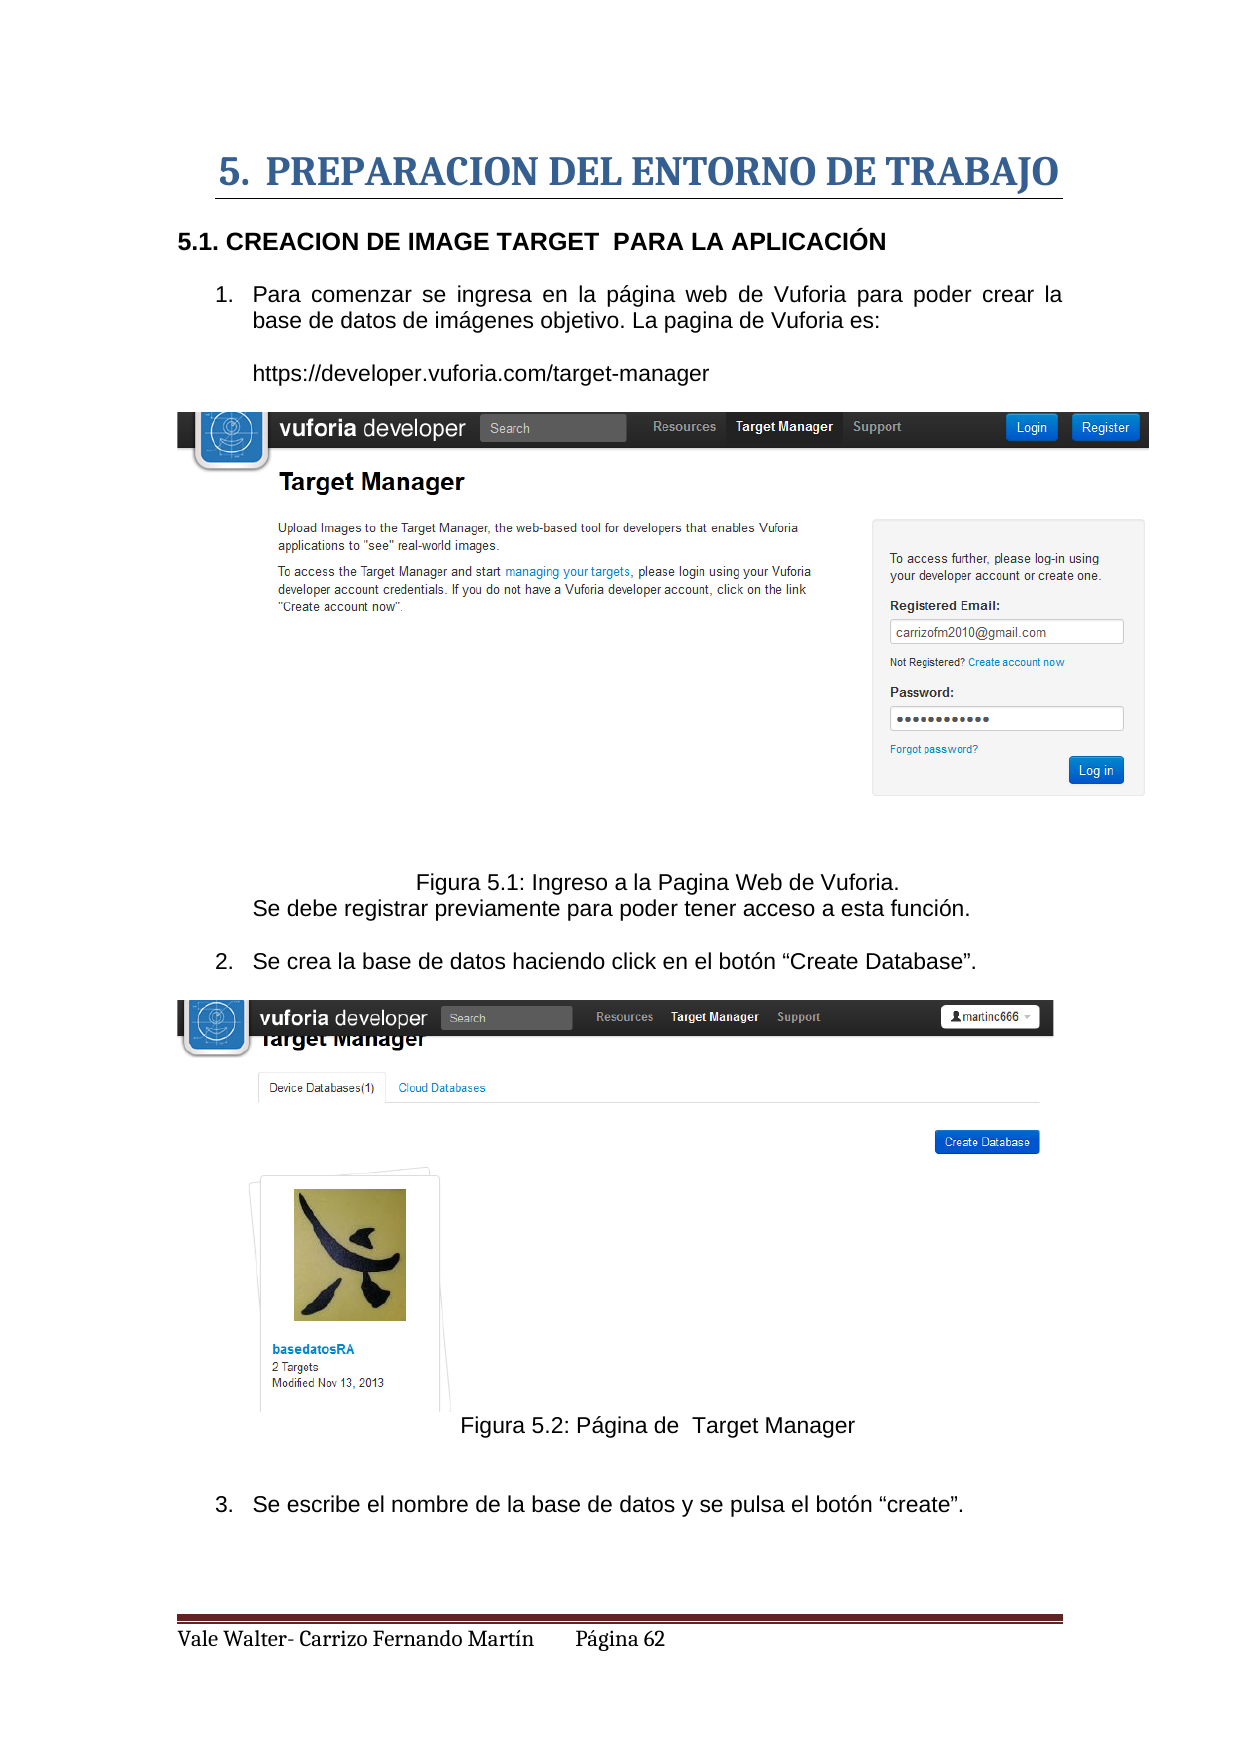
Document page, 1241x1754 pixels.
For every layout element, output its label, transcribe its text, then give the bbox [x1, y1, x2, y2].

text 5.1. CREACION DE IMAGE TARGET PARA LA APLICACIÓN [177, 227, 1063, 255]
list PREPARACION DEL ENTORNO DE TRABAJO [215, 148, 1063, 198]
text Figura 5.1: Ingreso a la Pagina Web de Vuforia. [252, 869, 1063, 895]
list Para comenzar se ingresa en la página web de Vuforia para poder crear la base de datos de imágenes objetivo. La pagina de Vuforia es: [215, 281, 1063, 333]
list Se crea la base de datos haciendo click en el botón “Create Database”. [215, 948, 1063, 974]
text https://developer.vuforia.com/target-manager [252, 359, 1063, 386]
picture [177, 412, 1149, 869]
text Se debe registrar previamente para poder tener acceso a esta función. [252, 895, 1063, 921]
text Figura 5.2: Página de Target Manager [252, 1412, 1063, 1438]
list Se escribe el nombre de la base de datos y se pulsa el botón “create”. [215, 1491, 1063, 1517]
picture [177, 1000, 1054, 1412]
